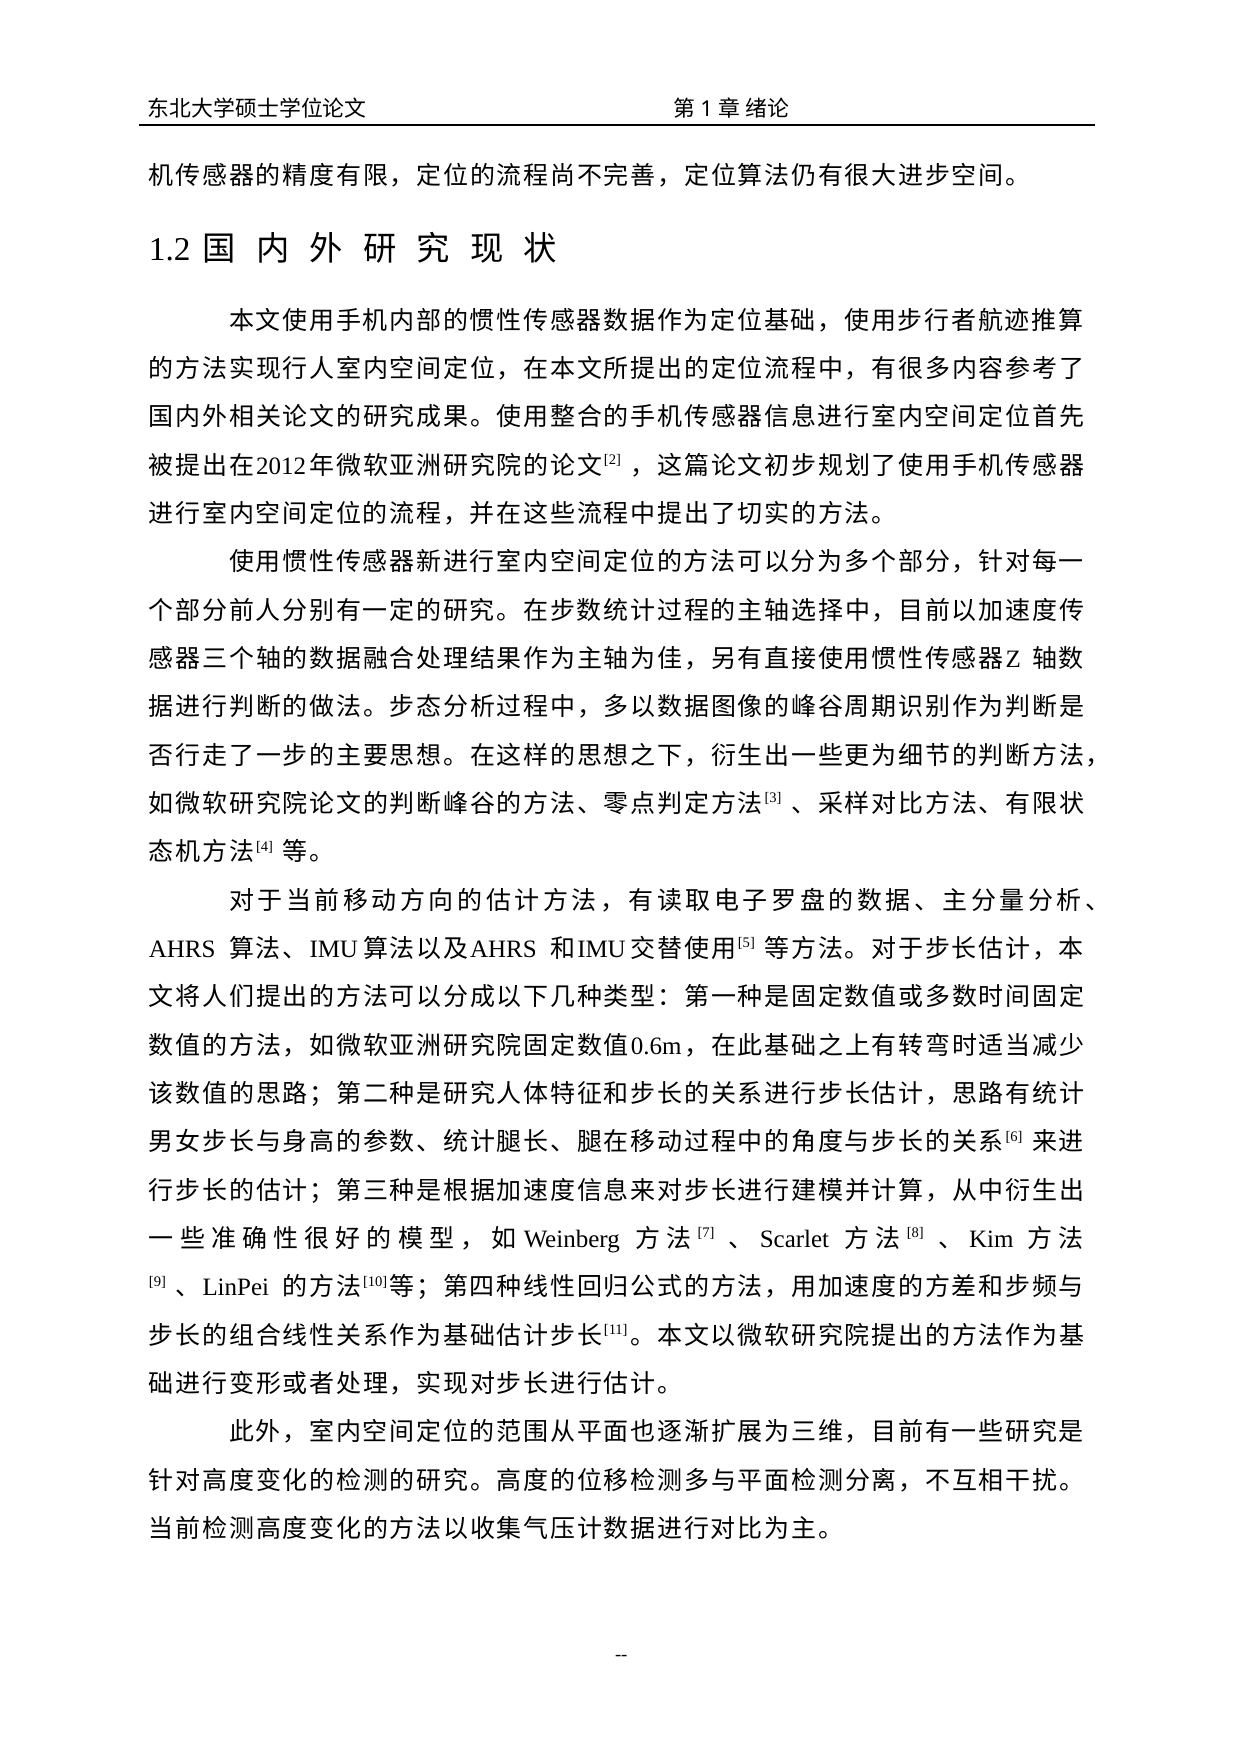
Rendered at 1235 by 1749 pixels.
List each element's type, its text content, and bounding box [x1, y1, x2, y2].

text 本文使用手机内部的惯性传感器数据作为定位基础，使用步行者航迹推算的方法实现行人室内空间定位，在本文所提出的定位流程中，有很多内容参考了国内外相关论文的研究成果。使用整合的手机传感器信息进行室内空间定位首先被提出在2012年微软亚洲研究院的论文[2]，这篇论文初步规划了使用手机传感器进行室内空间定位的流程，并在这些流程中提出了切实的方法。 [149, 294, 1086, 536]
subtitle 国内外研究现状 [149, 222, 1086, 270]
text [149, 149, 1086, 197]
text 此外，室内空间定位的范围从平面也逐渐扩展为三维，目前有一些研究是针对高度变化的检测的研究。高度的位移检测多与平面检测分离，不互相干扰。当前检测高度变化的方法以收集气压计数据进行对比为主。 [149, 1406, 1086, 1551]
text 对于当前移动方向的估计方法，有读取电子罗盘的数据、主分量分析、AHRS算法、IMU算法以及AHRS和IMU交替使用[5]等方法。对于步长估计，本文将人们提出的方法可以分成以下几种类型：第一种是固定数值或多数时间固定数值的方法，如微软亚洲研究院固定数值0.6m，在此基础之上有转弯时适当减少该数值的思路；第二种是研究人体特征和步长的关系进行步长估计，思路有统计男女步长与身高的参数、统计腿长、腿在移动过程中的角度与步长的关系[6]来进行步长的估计；第三种是根据加速度信息来对步长进行建模并计算，从中衍生出一些准确性很好的模型，如Weinberg方法[7]、Scarlet方法[8]、Kim方法[9]、LinPei的方法[10]等；第四种线性回归公式的方法，用加速度的方差和步频与步长的组合线性关系作为基础估计步长[11]。本文以微软研究院提出的方法作为基础进行变形或者处理，实现对步长进行估计。 [149, 874, 1086, 1406]
text 使用惯性传感器新进行室内空间定位的方法可以分为多个部分，针对每一个部分前人分别有一定的研究。在步数统计过程的主轴选择中，目前以加速度传感器三个轴的数据融合处理结果作为主轴为佳，另有直接使用惯性传感器Z轴数据进行判断的做法。步态分析过程中，多以数据图像的峰谷周期识别作为判断是否行走了一步的主要思想。在这样的思想之下，衍生出一些更为细节的判断方法，如微软研究院论文的判断峰谷的方法、零点判定方法[3]、采样对比方法、有限状态机方法[4]等。 [149, 536, 1086, 874]
